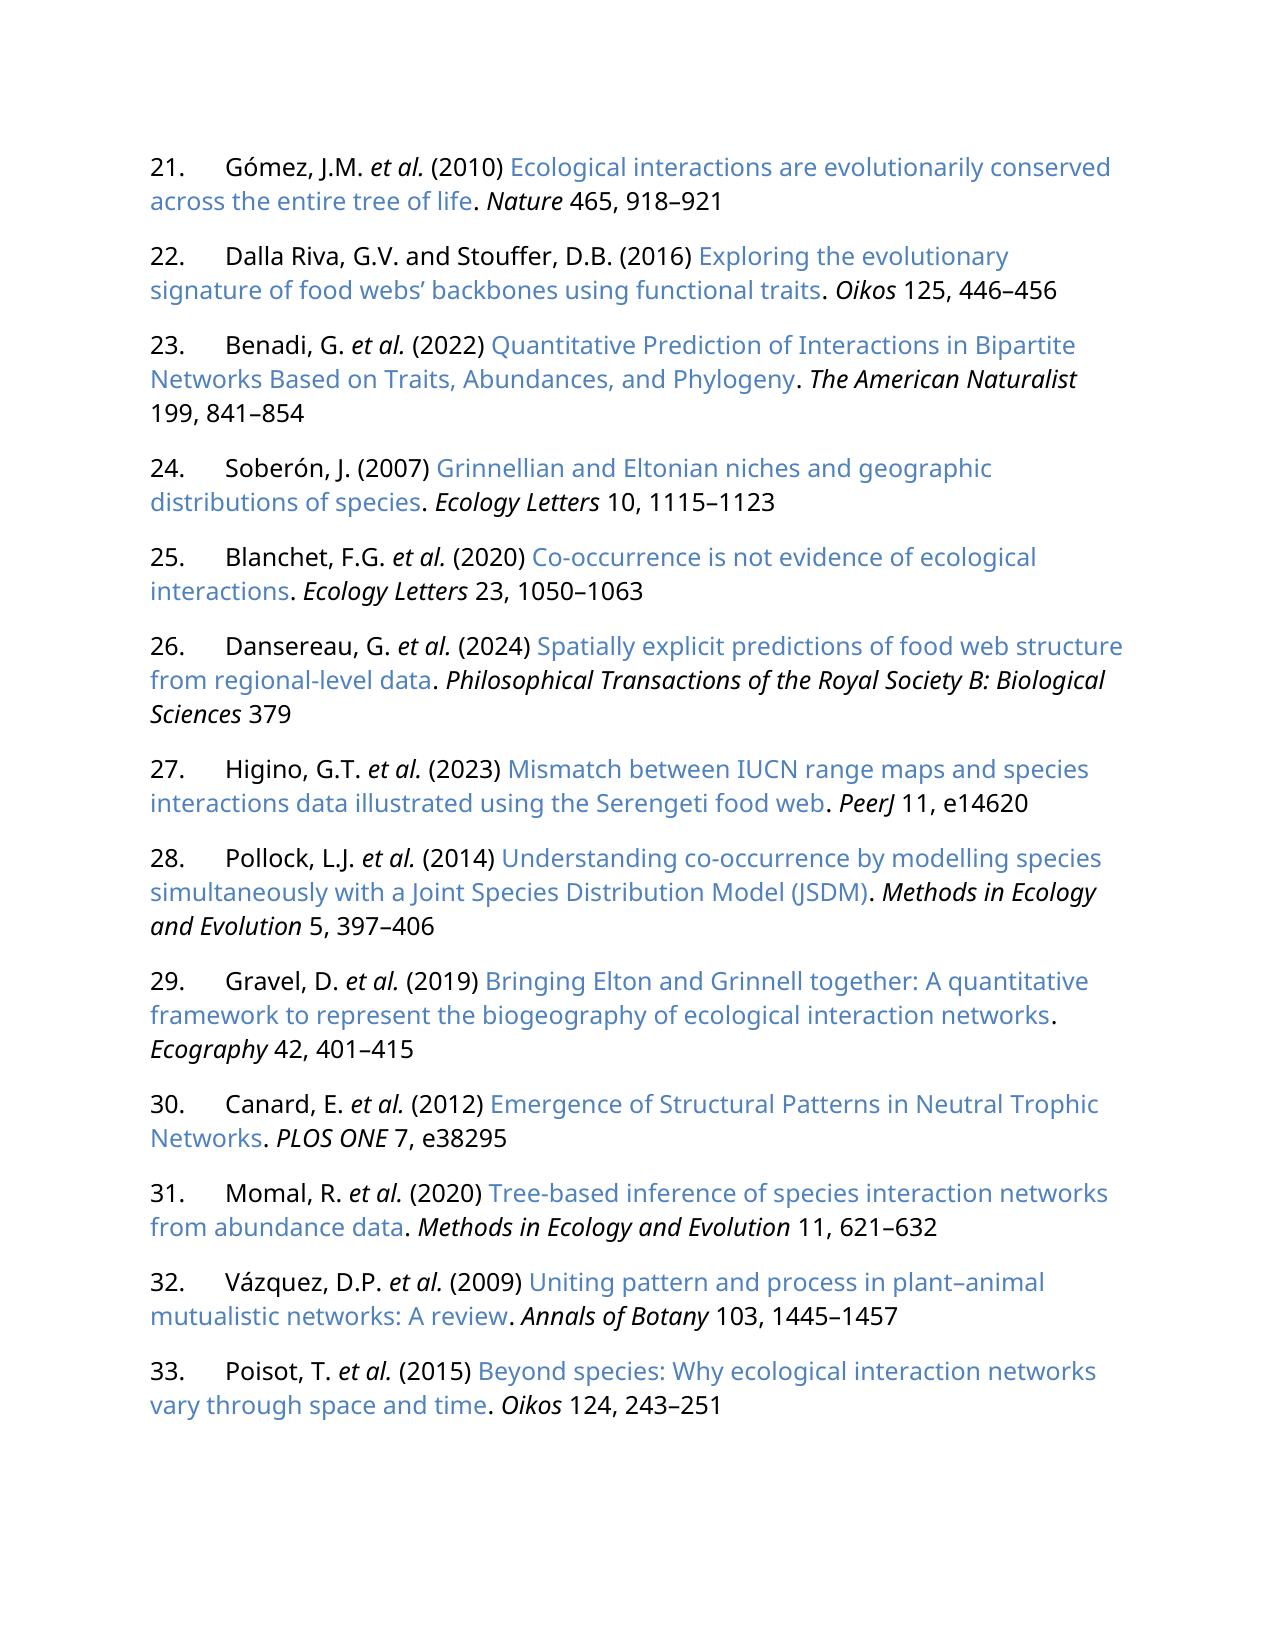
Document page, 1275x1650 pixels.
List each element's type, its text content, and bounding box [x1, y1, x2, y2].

text 25. Blanchet, F.G. et al. (2020) Co-occurrence is not evidence of ecological interactions. Ecology Letters 23, 1050–1063 [150, 540, 1125, 608]
text 28. Pollock, L.J. et al. (2014) Understanding co-occurrence by modelling species simultaneously with a Joint Species Distribution Model (JSDM). Methods in Ecology and Evolution 5, 397–406 [150, 841, 1125, 943]
text 26. Dansereau, G. et al. (2024) Spatially explicit predictions of food web structure from regional-level data. Philosophical Transactions of the Royal Society B: Biological Sciences 379 [150, 629, 1125, 731]
text 24. Soberón, J. (2007) Grinnellian and Eltonian niches and geographic distributions of species. Ecology Letters 10, 1115–1123 [150, 451, 1125, 519]
text 32. Vázquez, D.P. et al. (2009) Uniting pattern and process in plant–animal mutualistic networks: A review. Annals of Botany 103, 1445–1457 [150, 1265, 1125, 1333]
text 30. Canard, E. et al. (2012) Emergence of Structural Patterns in Neutral Trophic Networks. PLOS ONE 7, e38295 [150, 1087, 1125, 1155]
text 29. Gravel, D. et al. (2019) Bringing Elton and Grinnell together: A quantitative framework to represent the biogeography of ecological interaction networks. Ecography 42, 401–415 [150, 964, 1125, 1066]
text 21. Gómez, J.M. et al. (2010) Ecological interactions are evolutionarily conserved across the entire tree of life. Nature 465, 918–921 [150, 150, 1125, 218]
text 23. Benadi, G. et al. (2022) Quantitative Prediction of Interactions in Bipartite Networks Based on Traits, Abundances, and Phylogeny. The American Naturalist 199, 841–854 [150, 328, 1125, 430]
text 31. Momal, R. et al. (2020) Tree-based inference of species interaction networks from abundance data. Methods in Ecology and Evolution 11, 621–632 [150, 1176, 1125, 1244]
text 27. Higino, G.T. et al. (2023) Mismatch between IUCN range maps and species interactions data illustrated using the Serengeti food web. PeerJ 11, e14620 [150, 752, 1125, 820]
text 22. Dalla Riva, G.V. and Stouffer, D.B. (2016) Exploring the evolutionary signature of food webs’ backbones using functional traits. Oikos 125, 446–456 [150, 239, 1125, 307]
text 33. Poisot, T. et al. (2015) Beyond species: Why ecological interaction networks vary through space and time. Oikos 124, 243–251 [150, 1354, 1125, 1422]
